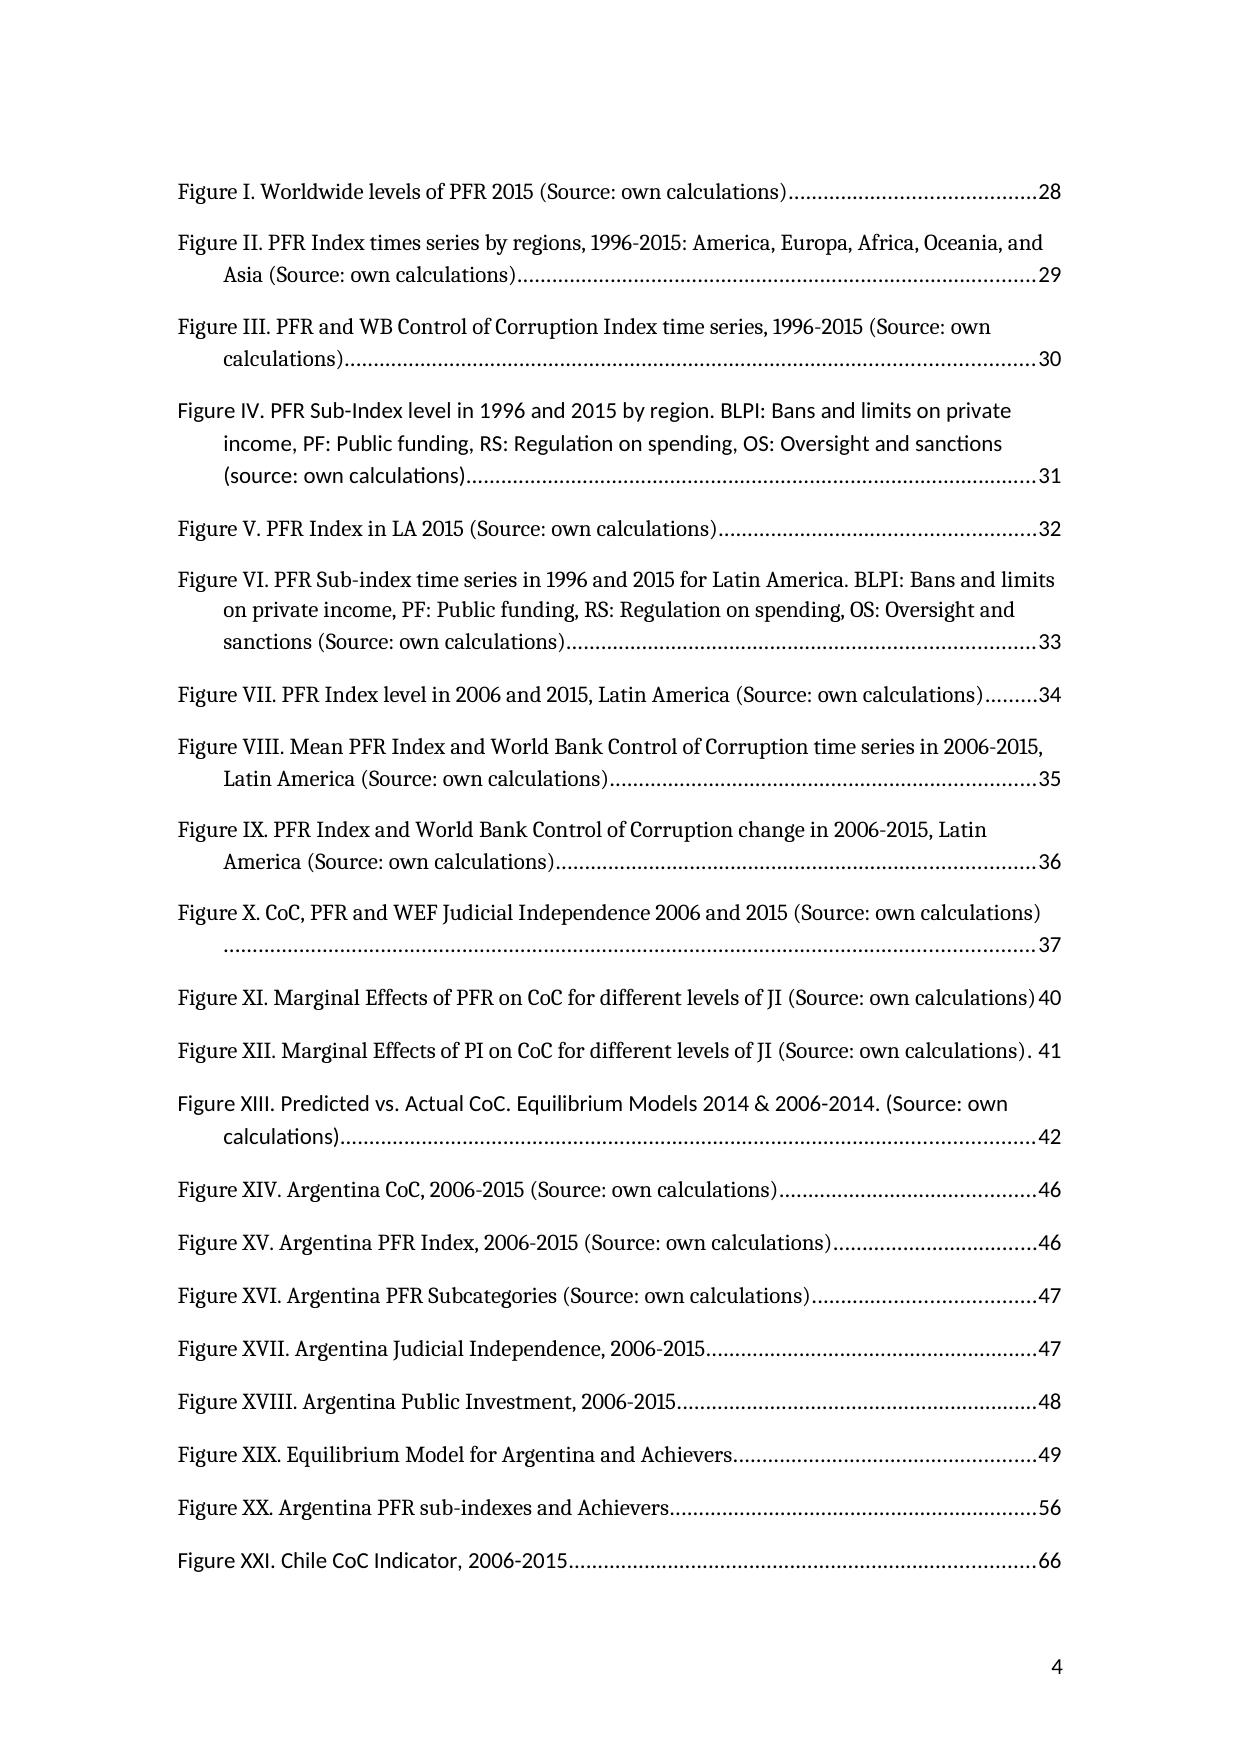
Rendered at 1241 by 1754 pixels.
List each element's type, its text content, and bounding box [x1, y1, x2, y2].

text Figure XVII. Argentina Judicial Independence, 2006-2015 47 [177, 1334, 1063, 1362]
text Figure XIV. Argentina CoC, 2006-2015 (Source: own calculations) 46 [177, 1175, 1063, 1203]
text Figure IV. PFR Sub-Index level in 1996 and 2015 by region. BLPI: Bans and limits on private income, PF: Public funding, RS: Regulation on spending, OS: Oversight and sanctions (source: own calculations) 31 [177, 397, 1063, 489]
text Figure IX. PFR Index and World Bank Control of Corruption change in 2006-2015, Latin America (Source: own calculations) 36 [177, 817, 1063, 875]
text Figure XIX. Equilibrium Model for Argentina and Achievers 49 [177, 1440, 1063, 1468]
text Figure I. Worldwide levels of PFR 2015 (Source: own calculations) 28 [177, 177, 1063, 205]
text Figure VII. PFR Index level in 2006 and 2015, Latin America (Source: own calculations) 34 [177, 681, 1063, 708]
text Figure XVI. Argentina PFR Subcategories (Source: own calculations) 47 [177, 1281, 1063, 1309]
text Figure XVIII. Argentina Public Investment, 2006-2015 48 [177, 1387, 1063, 1415]
text Figure X. CoC, PFR and WEF Judicial Independence 2006 and 2015 (Source: own calculations) 37 [177, 900, 1063, 958]
text Figure XV. Argentina PFR Index, 2006-2015 (Source: own calculations) 46 [177, 1228, 1063, 1256]
text Figure XIII. Predicted vs. Actual CoC. Equilibrium Models 2014 & 2006-2014. (Source: own calculations) 42 [177, 1089, 1063, 1150]
text Figure VI. PFR Sub-index time series in 1996 and 2015 for Latin America. BLPI: Bans and limits on private income, PF: Public funding, RS: Regulation on spending, OS: Oversight and sanctions (Source: own calculations) 33 [177, 567, 1063, 656]
text Figure XI. Marginal Effects of PFR on CoC for different levels of JI (Source: own calculations) 40 [177, 983, 1063, 1012]
text Figure V. PFR Index in LA 2015 (Source: own calculations) 32 [177, 514, 1063, 542]
text Figure VIII. Mean PFR Index and World Bank Control of Corruption time series in 2006-2015, Latin America (Source: own calculations) 35 [177, 733, 1063, 792]
text Figure XX. Argentina PFR sub-indexes and Achievers 56 [177, 1493, 1063, 1521]
text Figure II. PFR Index times series by regions, 1996-2015: America, Europa, Africa, Oceania, and Asia (Source: own calculations) 29 [177, 230, 1063, 288]
text Figure III. PFR and WB Control of Corruption Index time series, 1996-2015 (Source: own calculations) 30 [177, 313, 1063, 372]
text Figure XXI. Chile CoC Indicator, 2006-2015 66 [177, 1546, 1063, 1574]
text Figure XII. Marginal Effects of PI on CoC for different levels of JI (Source: own calculations) 41 [177, 1037, 1063, 1064]
